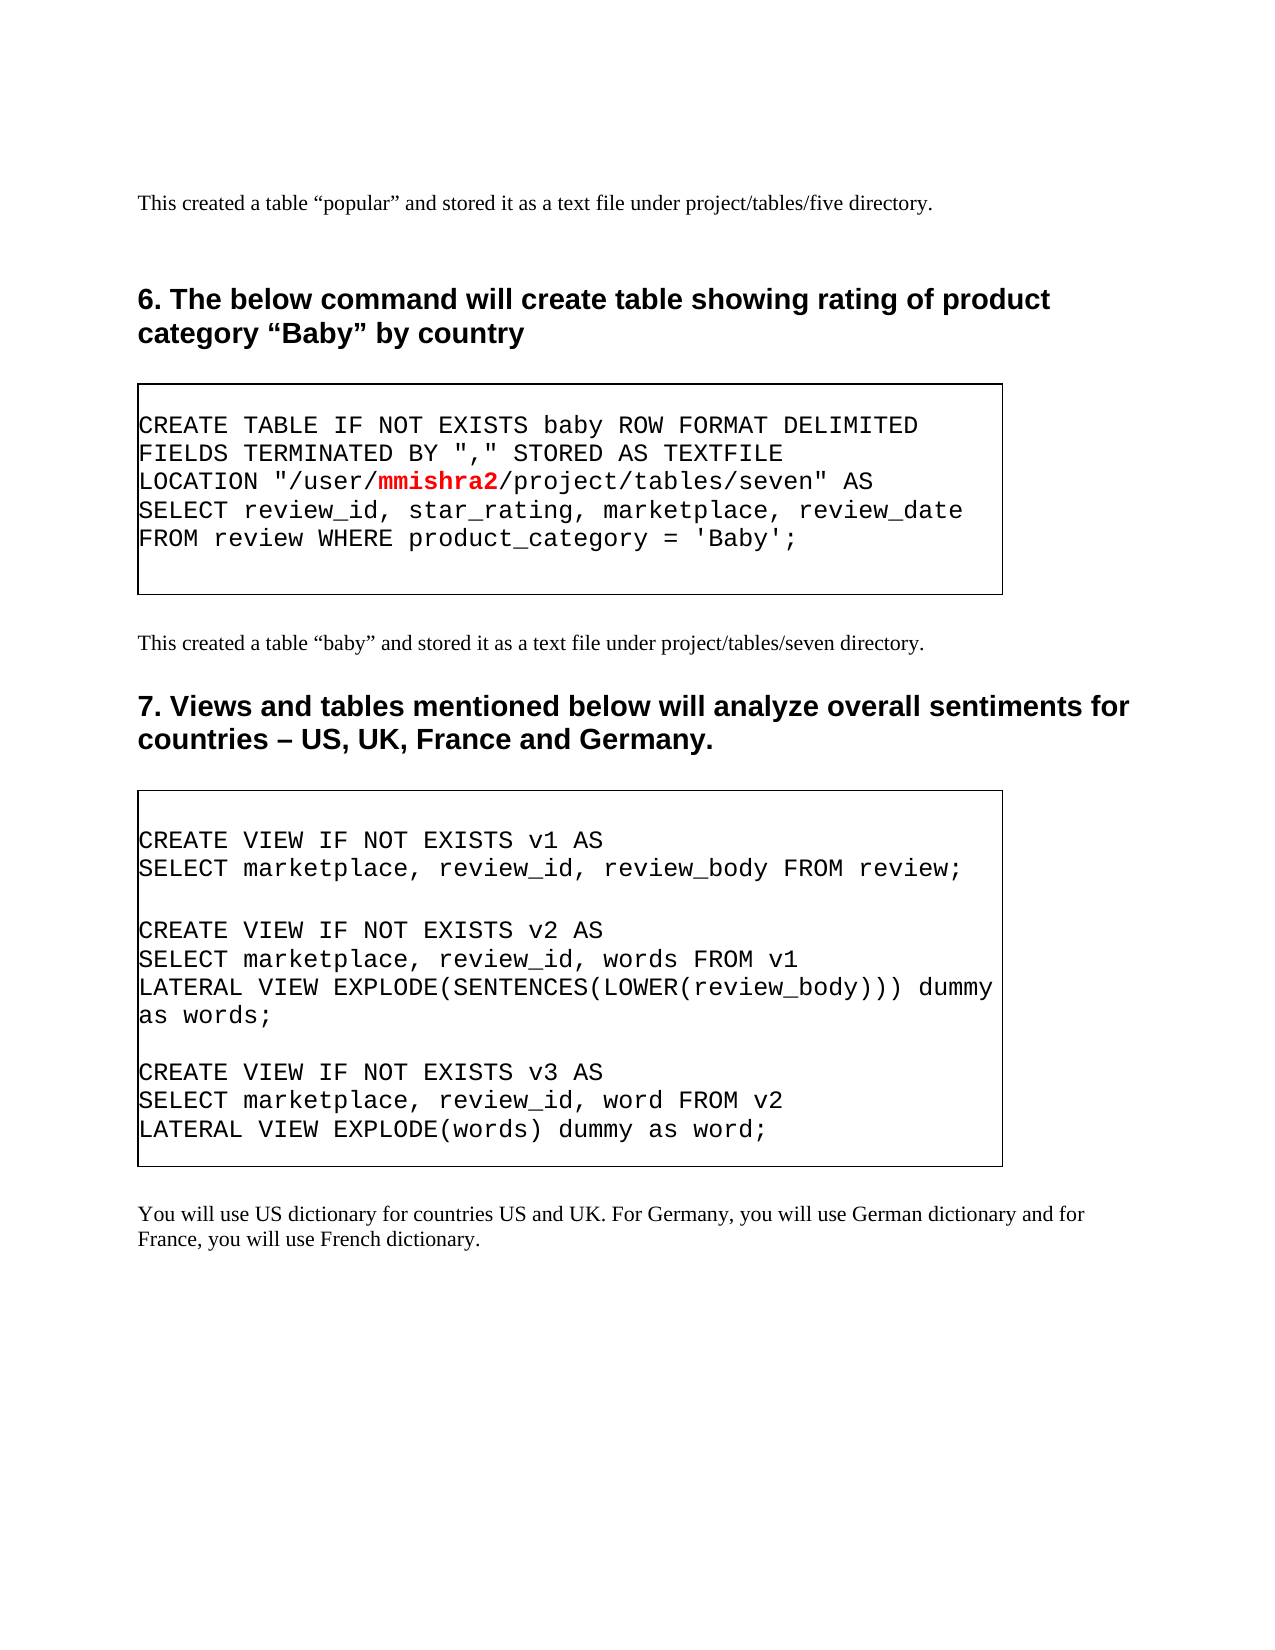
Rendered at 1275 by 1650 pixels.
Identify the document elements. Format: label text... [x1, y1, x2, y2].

text You will use US dictionary for countries US and UK. For Germany, you will use German dictionary and for France, you will use French dictionary. [137, 1201, 1144, 1252]
text This created a table “baby” and stored it as a text file under project/tables/seven directory. [137, 630, 1144, 655]
text 7. Views and tables mentioned below will analyze overall sentiments for countries – US, UK, France and Germany. [137, 689, 1144, 756]
text This created a table “popular” and stored it as a text file under project/tables/five directory. [137, 190, 1144, 215]
text 6. The below command will create table showing rating of product category “Baby” by country [137, 282, 1144, 349]
